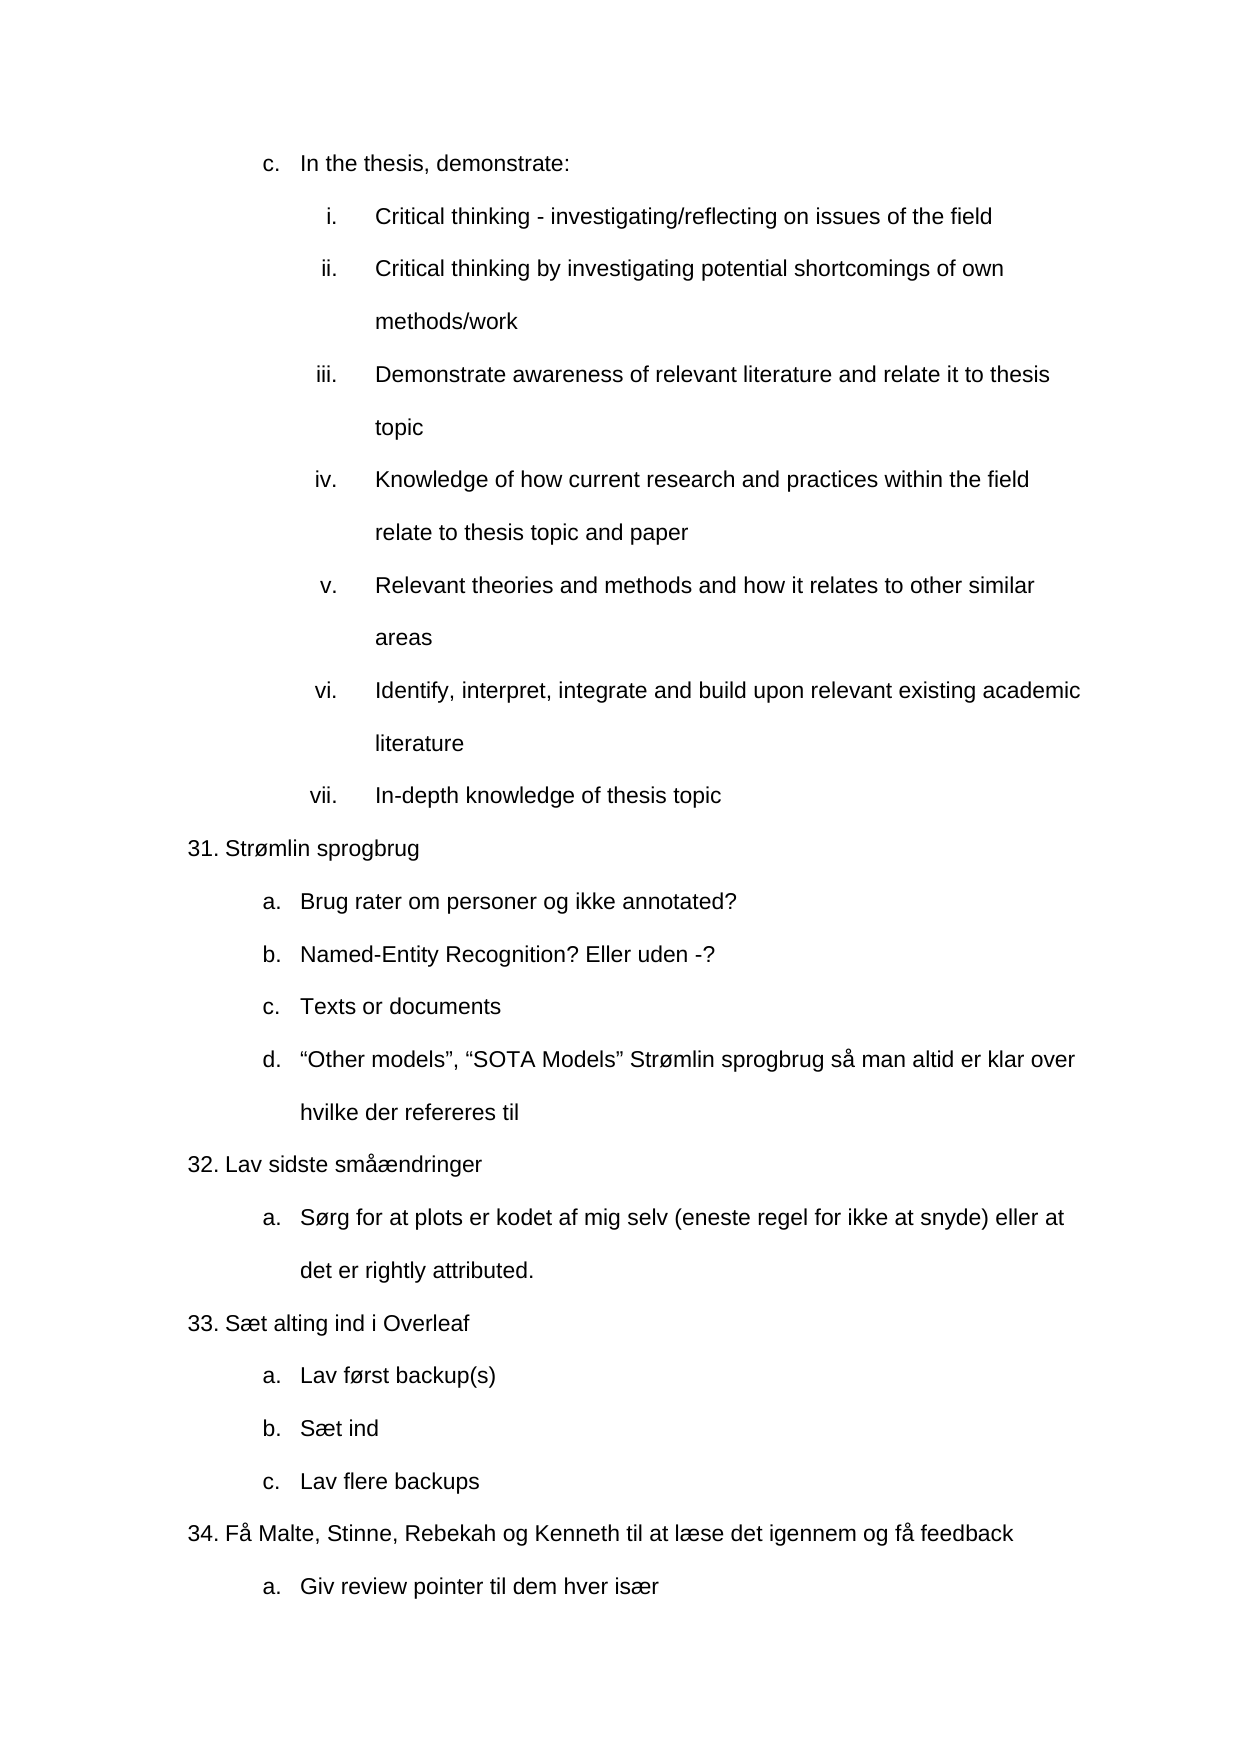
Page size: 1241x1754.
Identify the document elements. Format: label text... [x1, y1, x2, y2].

list Knowledge of how current research and practices within the field relate to thesis topic and paper [337, 466, 1090, 545]
list In the thesis, demonstrate: [262, 150, 1090, 176]
list Identify, interpret, integrate and build upon relevant existing academic literature [337, 677, 1090, 756]
list Lav sidste småændringer [187, 1151, 1090, 1178]
list In-depth knowledge of thesis topic [337, 782, 1090, 809]
list Lav først backup(s) [262, 1362, 1090, 1389]
list Critical thinking - investigating/reflecting on issues of the field [337, 203, 1090, 229]
list Texts or documents [262, 993, 1090, 1020]
list Demonstrate awareness of relevant literature and relate it to thesis topic [337, 361, 1090, 440]
list Sæt ind [262, 1415, 1090, 1441]
list “Other models”, “SOTA Models” Strømlin sprogbrug så man altid er klar over hvilke der refereres til [262, 1046, 1090, 1125]
list Relevant theories and methods and how it relates to other similar areas [337, 572, 1090, 651]
list Giv review pointer til dem hver især [262, 1573, 1090, 1599]
list Named-Entity Recognition? Eller uden -? [262, 941, 1090, 967]
list Brug rater om personer og ikke annotated? [262, 888, 1090, 914]
list Strømlin sprogbrug [187, 835, 1090, 862]
list Critical thinking by investigating potential shortcomings of own methods/work [337, 255, 1090, 334]
list Få Malte, Stinne, Rebekah og Kenneth til at læse det igennem og få feedback [187, 1520, 1090, 1547]
list Sæt alting ind i Overleaf [187, 1309, 1090, 1336]
list Sørg for at plots er kodet af mig selv (eneste regel for ikke at snyde) eller at det er rightly attributed. [262, 1204, 1090, 1283]
list Lav flere backups [262, 1468, 1090, 1494]
